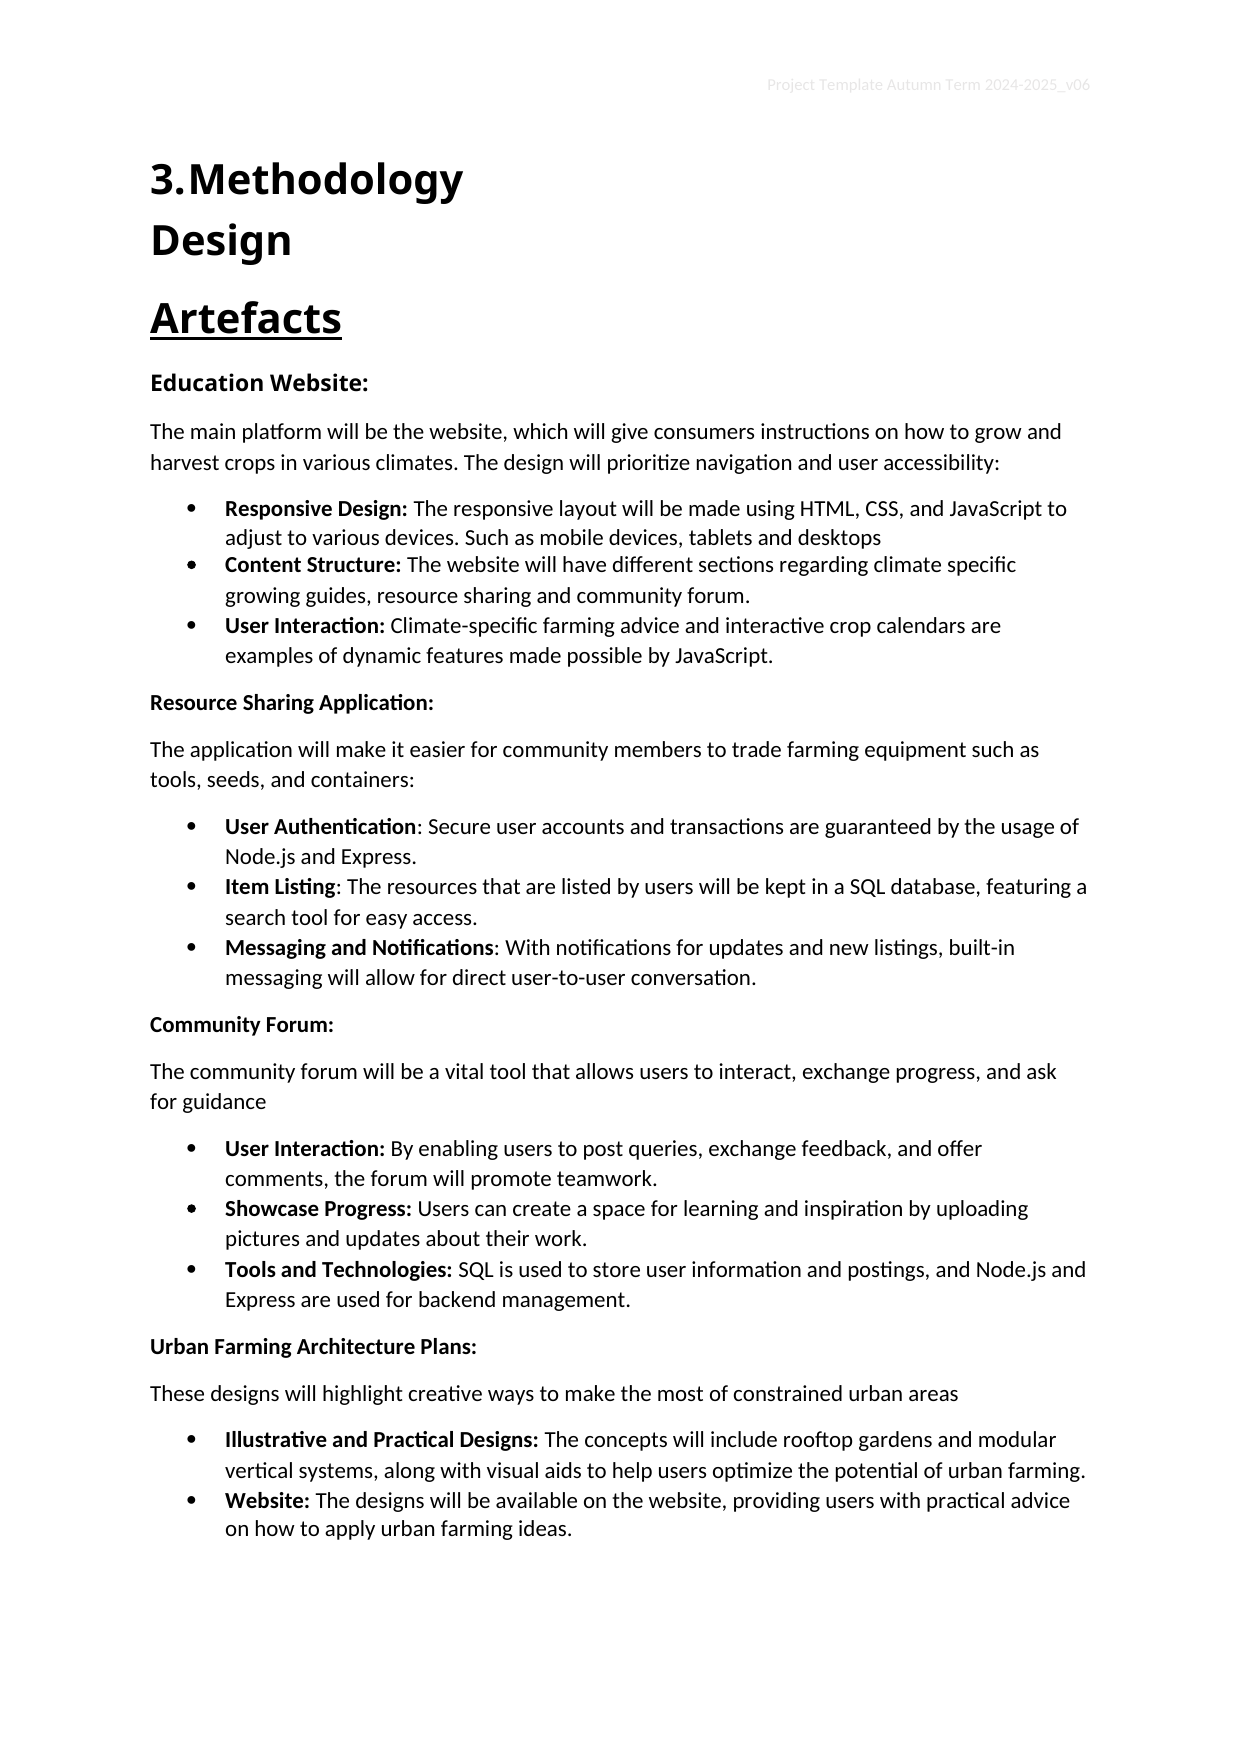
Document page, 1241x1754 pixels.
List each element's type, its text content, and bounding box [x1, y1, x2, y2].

list User Interaction: By enabling users to post queries, exchange feedback, and offer comments, the forum will promote teamwork. [187, 1134, 1090, 1192]
list Showcase Progress: Users can create a space for learning and inspiration by uploading pictures and updates about their work. [187, 1194, 1090, 1253]
text Education Website: [150, 367, 1090, 398]
list Tools and Technologies: SQL is used to store user information and postings, and Node.js and Express are used for backend management. [187, 1255, 1090, 1313]
text The main platform will be the website, which will give consumers instructions on how to grow and harvest crops in various climates. The design will prioritize navigation and user accessibility: [150, 417, 1090, 476]
list Item Listing: The resources that are listed by users will be kept in a SQL database, featuring a search tool for easy access. [187, 872, 1090, 931]
text The community forum will be a vital tool that allows users to interact, exchange progress, and ask for guidance [150, 1057, 1090, 1115]
list Illustrative and Practical Designs: The concepts will include rooftop gardens and modular vertical systems, along with visual aids to help users optimize the potential of urban farming. [187, 1426, 1090, 1484]
list Website: The designs will be available on the website, providing users with practical advice on how to apply urban farming ideas. [187, 1486, 1090, 1542]
text Design [150, 211, 1090, 268]
list User Interaction: Climate-specific farming advice and interactive crop calendars are examples of dynamic features made possible by JavaScript. [187, 611, 1090, 669]
list Messaging and Notifications: With notifications for updates and new listings, built-in messaging will allow for direct user-to-user conversation. [187, 933, 1090, 991]
text These designs will highlight creative ways to make the most of constrained urban areas [150, 1379, 1090, 1407]
text Community Forum: [150, 1010, 1090, 1038]
subtitle Methodology [150, 150, 1090, 207]
list Content Structure: The website will have different sections regarding climate specific growing guides, resource sharing and community forum. [187, 551, 1090, 609]
text Artefacts [150, 289, 1090, 346]
list Responsive Design: The responsive layout will be made using HTML, CSS, and JavaScript to adjust to various devices. Such as mobile devices, tablets and desktops [187, 494, 1090, 551]
text The application will make it easier for community members to trade farming equipment such as tools, seeds, and containers: [150, 735, 1090, 793]
text Resource Sharing Application: [150, 688, 1090, 716]
list User Authentication: Secure user accounts and transactions are guaranteed by the usage of Node.js and Express. [187, 812, 1090, 870]
text Urban Farming Architecture Plans: [150, 1332, 1090, 1360]
